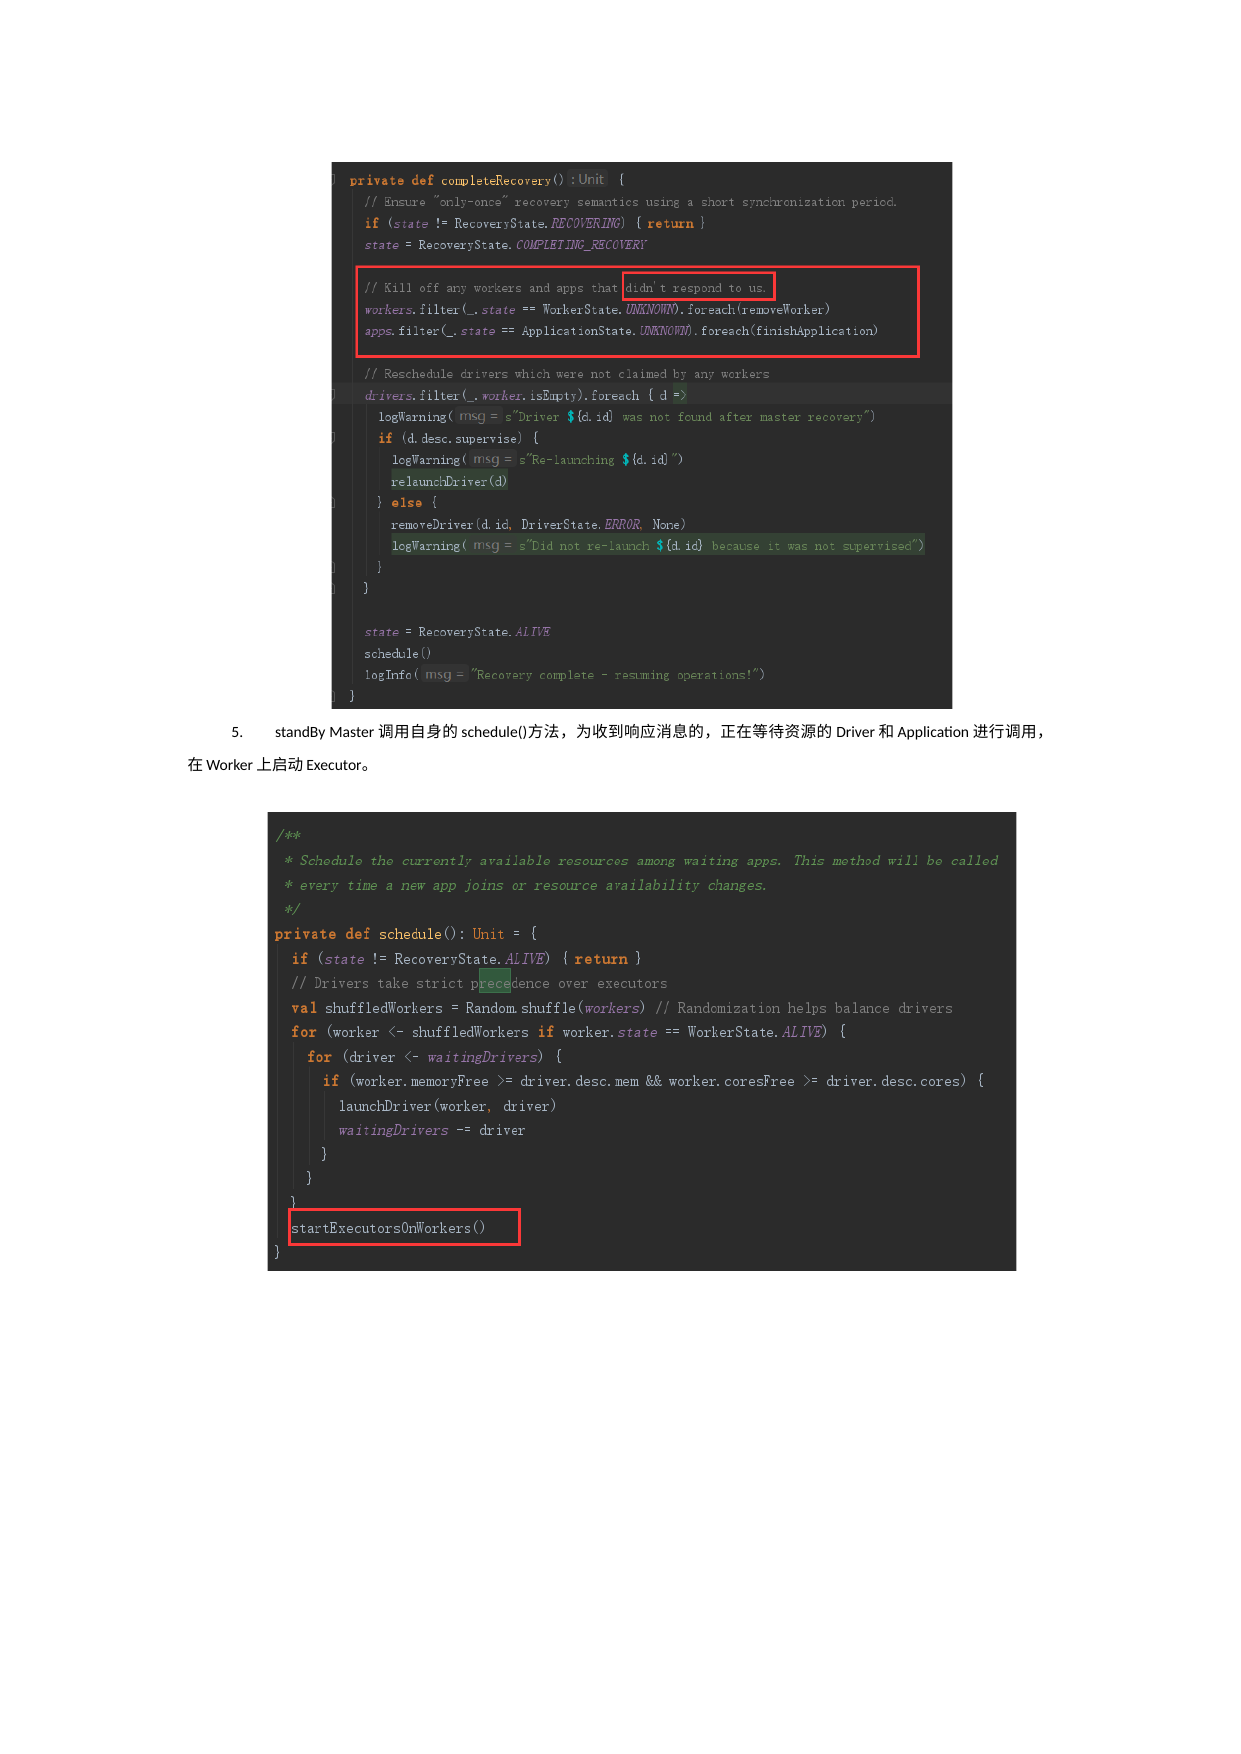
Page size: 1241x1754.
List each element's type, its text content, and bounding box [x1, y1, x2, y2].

picture [331, 162, 953, 709]
picture [267, 812, 1017, 1271]
list standBy Master调用自身的schedule()方法，为收到响应消息的，正在等待资源的Driver和Application进行调用，在Worker上启动Executor。 [187, 714, 1053, 779]
